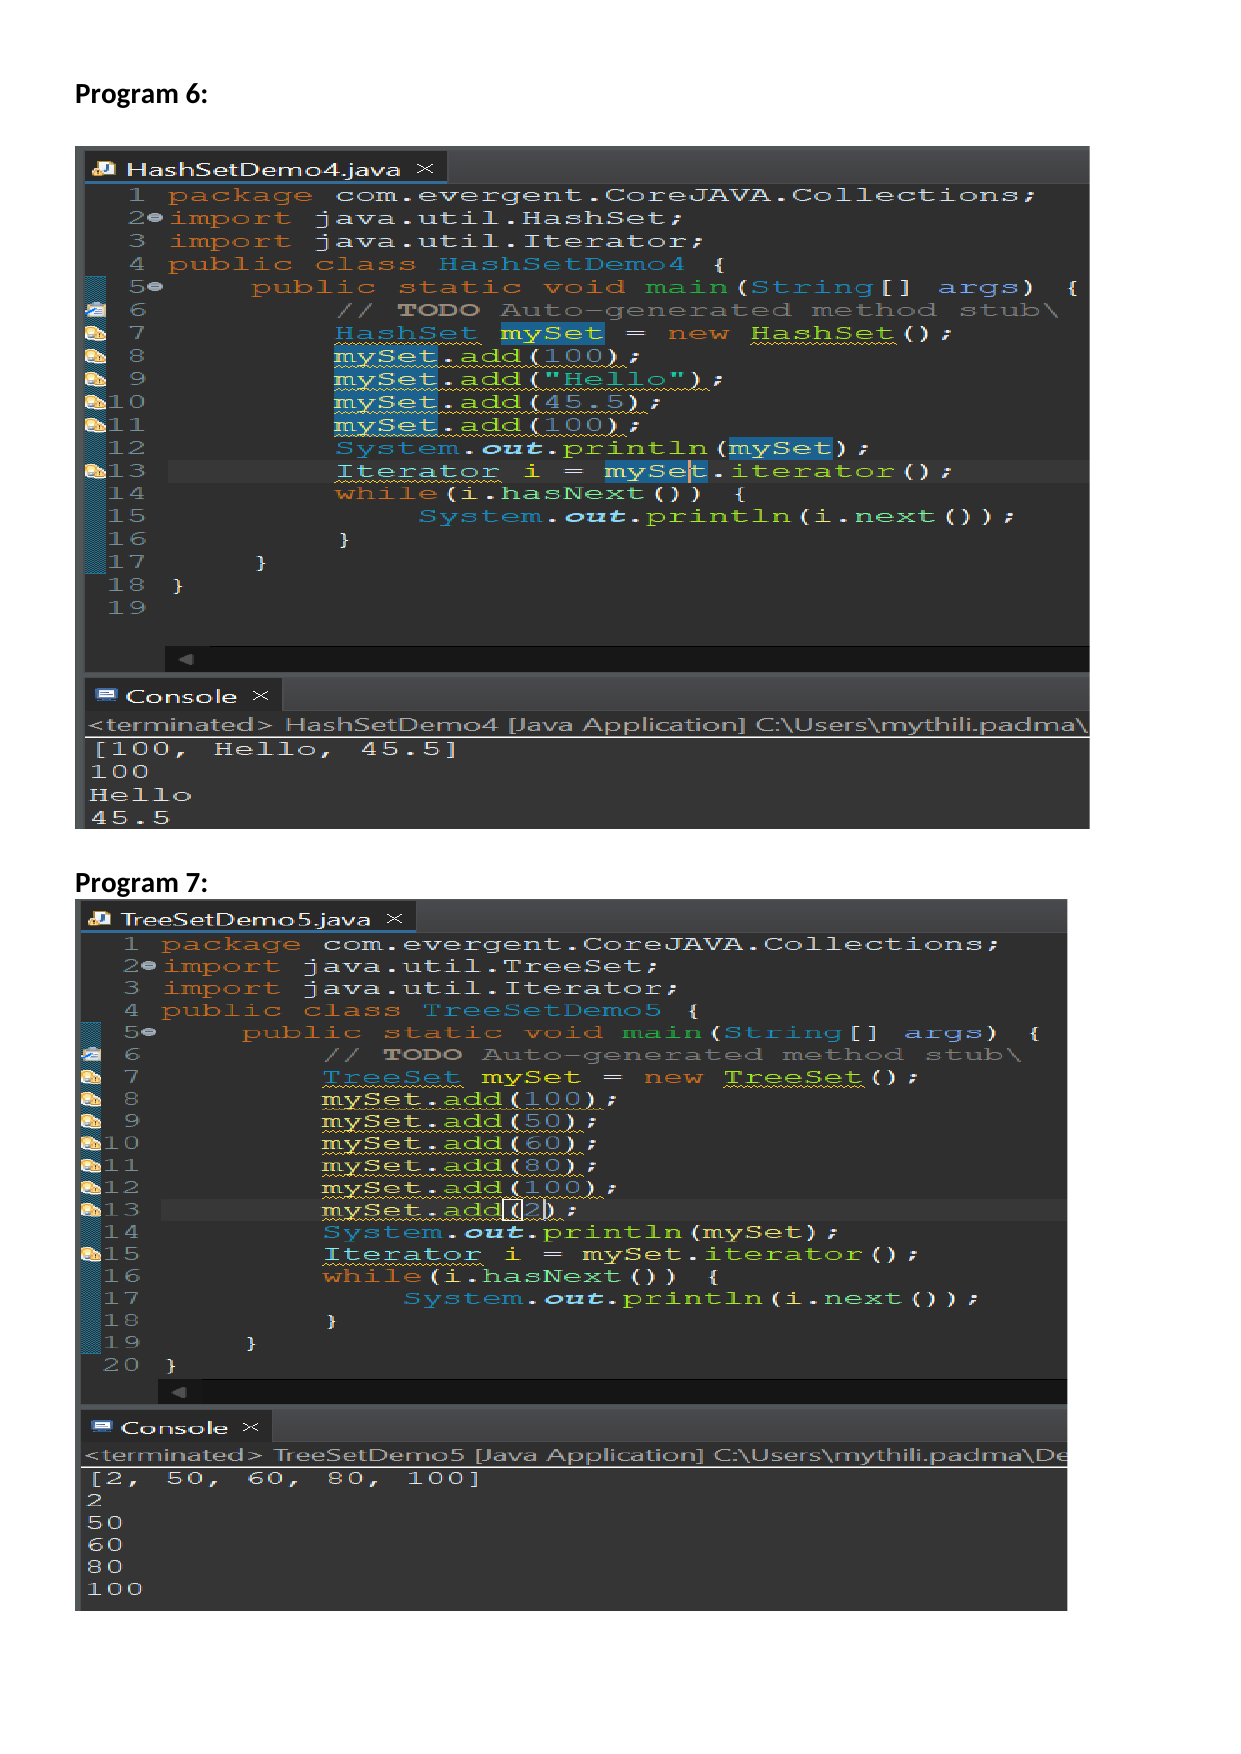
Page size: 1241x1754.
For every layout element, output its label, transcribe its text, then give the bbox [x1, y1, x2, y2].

list Program 6: [75, 75, 1165, 111]
picture [75, 146, 1090, 829]
list Program 7: [75, 864, 1165, 899]
picture [75, 899, 1068, 1611]
